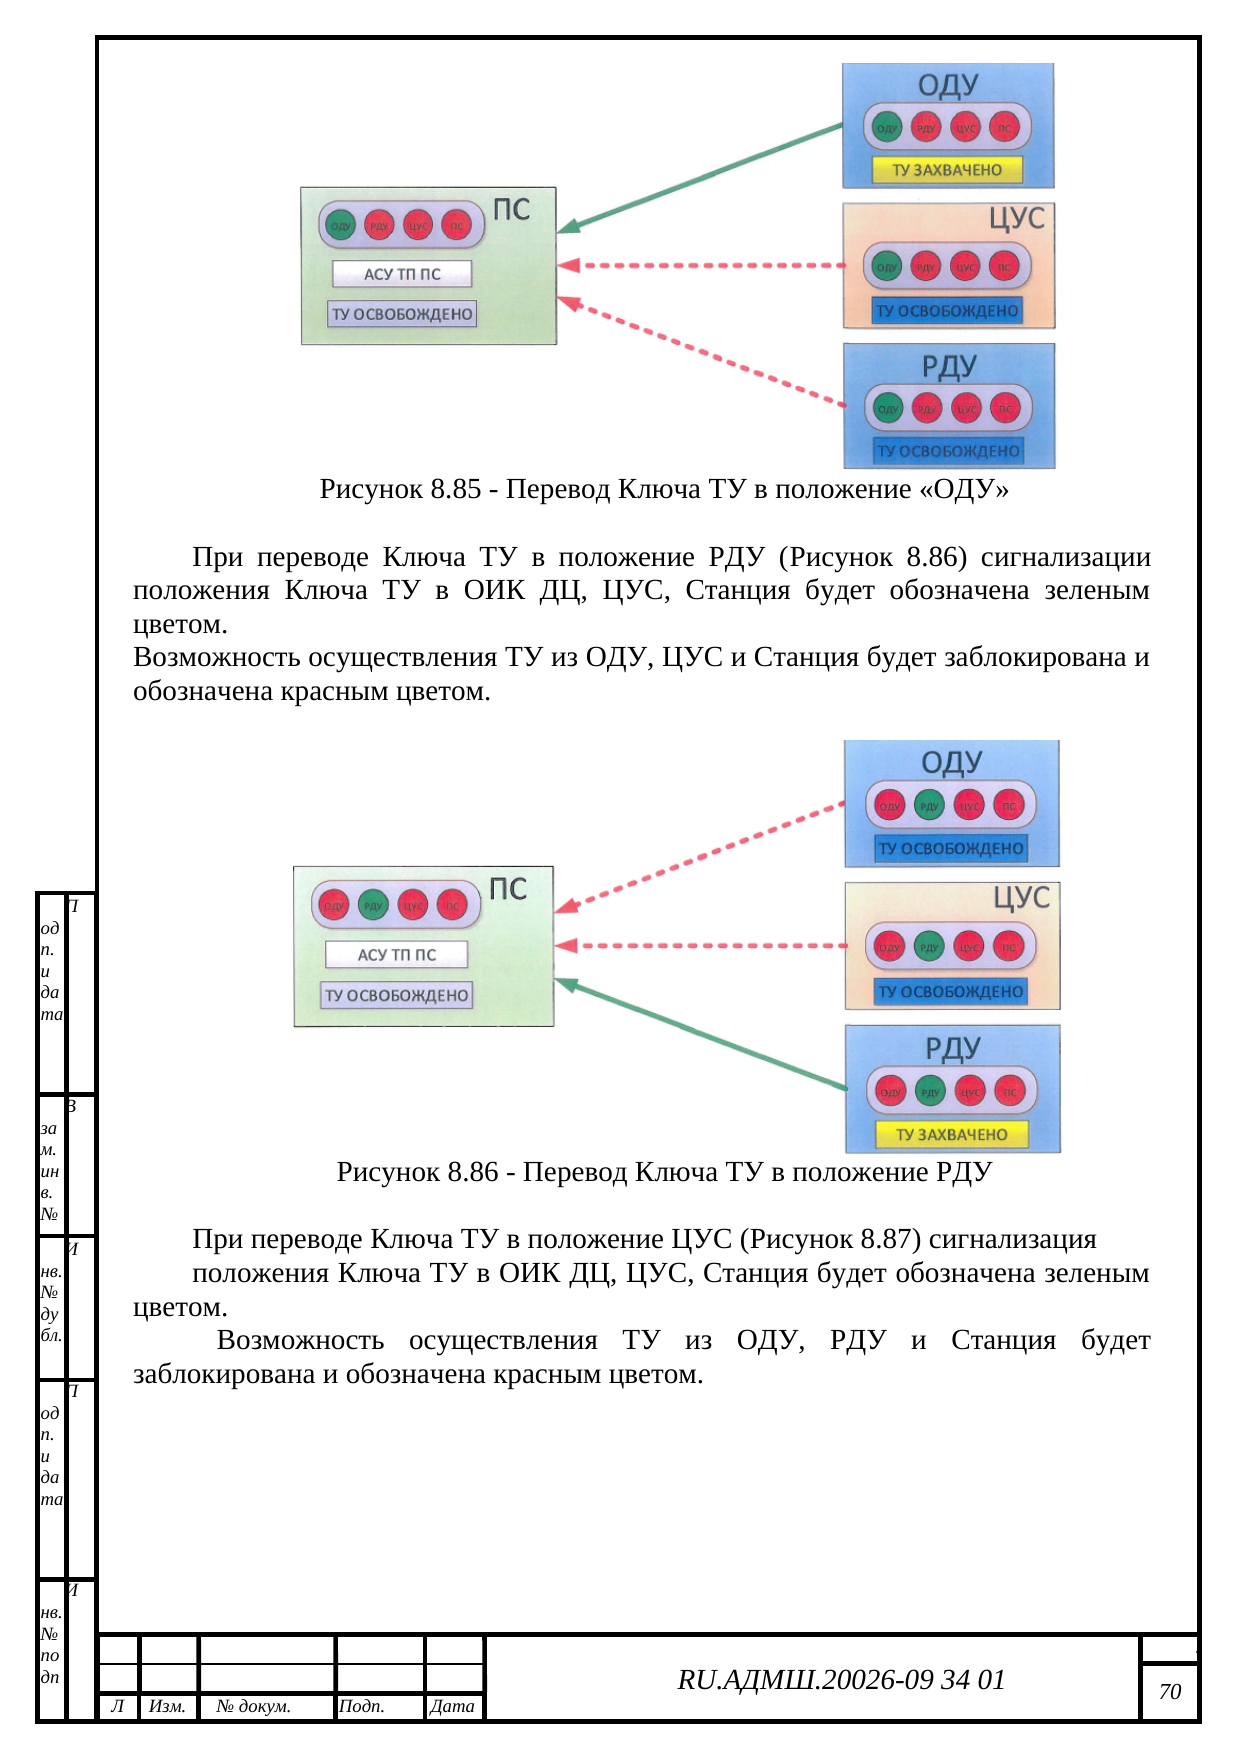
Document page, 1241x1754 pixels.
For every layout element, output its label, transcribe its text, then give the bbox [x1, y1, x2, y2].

text положения Ключа ТУ в ОИК ДЦ, ЦУС, Станция будет обозначена зеленым цветом. [133, 1255, 1152, 1322]
picture [292, 740, 1066, 1155]
text Возможность осуществления ТУ из ОДУ, ЦУС и Станция будет заблокирована и обозначена красным цветом. [133, 639, 1152, 706]
text Возможность осуществления ТУ из ОДУ, РДУ и Станция будет заблокирована и обозначена красным цветом. [133, 1322, 1152, 1389]
picture [299, 63, 1059, 472]
